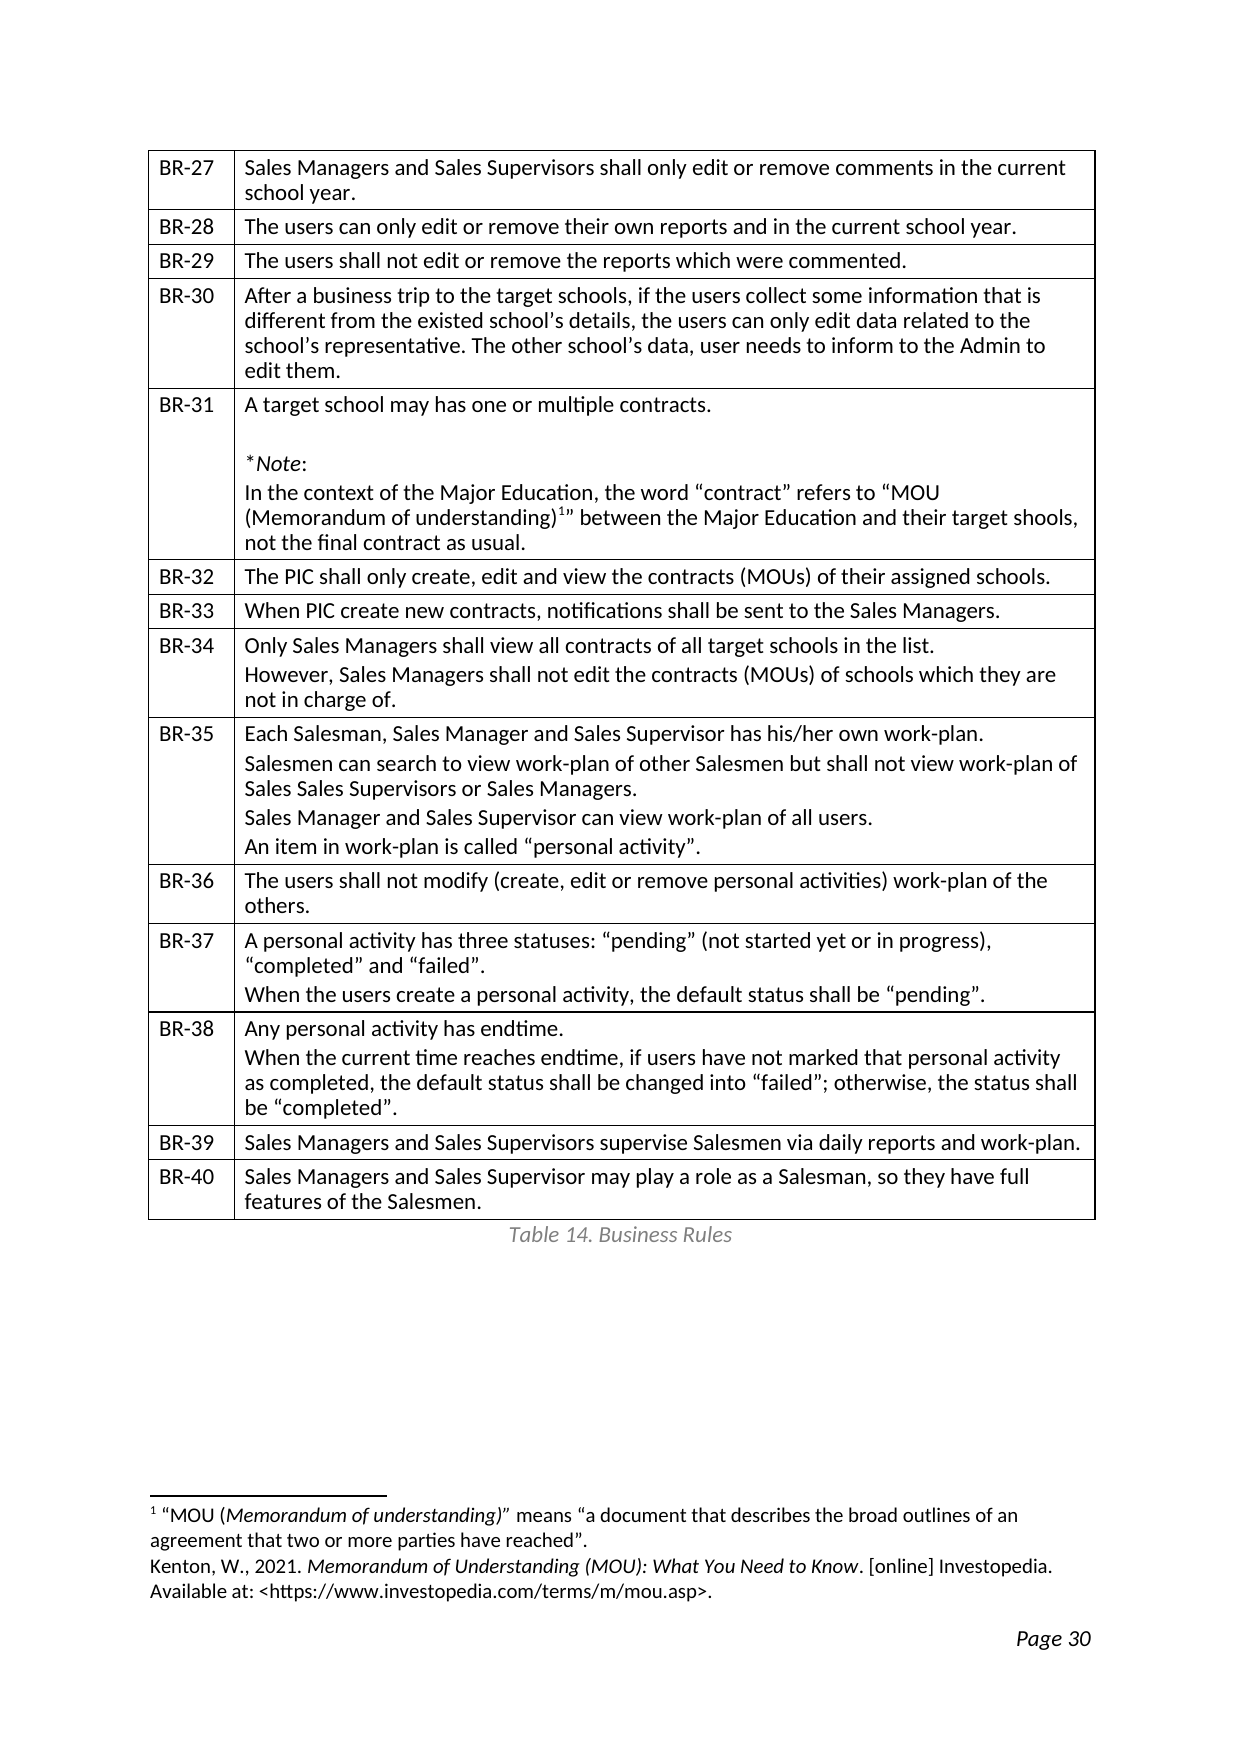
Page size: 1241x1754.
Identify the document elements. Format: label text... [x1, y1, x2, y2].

table_cell Any personal activity has endtime. When the current time reaches endtime, if users have not marked that personal activity as completed, the default status shall be changed into “failed”; otherwise, the status shall be “completed”. [235, 1013, 1094, 1125]
table_cell BR-40 [149, 1160, 234, 1219]
table_cell BR-33 [149, 595, 234, 628]
table_cell BR-39 [149, 1126, 234, 1159]
table_cell A personal activity has three statuses: “pending” (not started yet or in progress), “completed” and “failed”. When the users create a personal activity, the default status shall be “pending”. [235, 924, 1094, 1011]
table_cell BR-35 [149, 718, 234, 863]
table_cell Only Sales Managers shall view all contracts of all target schools in the list. However, Sales Managers shall not edit the contracts (MOUs) of schools which they are not in charge of. [235, 629, 1094, 717]
table_cell BR-37 [149, 924, 234, 1011]
table_cell The users shall not modify (create, edit or remove personal activities) work-plan of the others. [235, 865, 1094, 923]
table_cell Each Salesman, Sales Manager and Sales Supervisor has his/her own work-plan. Salesmen can search to view work-plan of other Salesmen but shall not view work-plan of Sales Sales Supervisors or Sales Managers. Sales Manager and Sales Supervisor can view work-plan of all users. An item in work-plan is called “personal activity”. [235, 718, 1094, 863]
table_cell The PIC shall only create, edit and view the contracts (MOUs) of their assigned schools. [235, 560, 1094, 594]
table_cell BR-27 [149, 151, 234, 209]
table_cell Sales Managers and Sales Supervisor may play a role as a Salesman, so they have full features of the Salesmen. [235, 1160, 1094, 1219]
table_cell BR-34 [149, 629, 234, 717]
text Table 14. Business Rules [150, 1220, 1093, 1248]
table_cell BR-30 [149, 279, 234, 387]
table_cell BR-36 [149, 865, 234, 923]
table_cell After a business trip to the target schools, if the users collect some information that is different from the existed school’s details, the users can only edit data related to the school’s representative. The other school’s data, user needs to inform to the Admin to edit them. [235, 279, 1094, 387]
table_cell The users shall not edit or remove the reports which were commented. [235, 245, 1094, 278]
table_cell BR-32 [149, 560, 234, 594]
table_cell BR-31 [149, 389, 234, 559]
table_cell BR-28 [149, 210, 234, 244]
table_cell When PIC create new contracts, notifications shall be sent to the Sales Managers. [235, 595, 1094, 628]
table_cell BR-38 [149, 1013, 234, 1125]
table_cell Sales Managers and Sales Supervisors shall only edit or remove comments in the current school year. [235, 151, 1094, 209]
table_cell Sales Managers and Sales Supervisors supervise Salesmen via daily reports and work-plan. [235, 1126, 1094, 1159]
table_cell The users can only edit or remove their own reports and in the current school year. [235, 210, 1094, 244]
table_cell BR-29 [149, 245, 234, 278]
table_cell A target school may has one or multiple contracts. *Note: In the context of the Major Education, the word “contract” refers to “MOU (Memorandum of understanding)” between the Major Education and their target shools, not the final contract as usual. [235, 389, 1094, 559]
